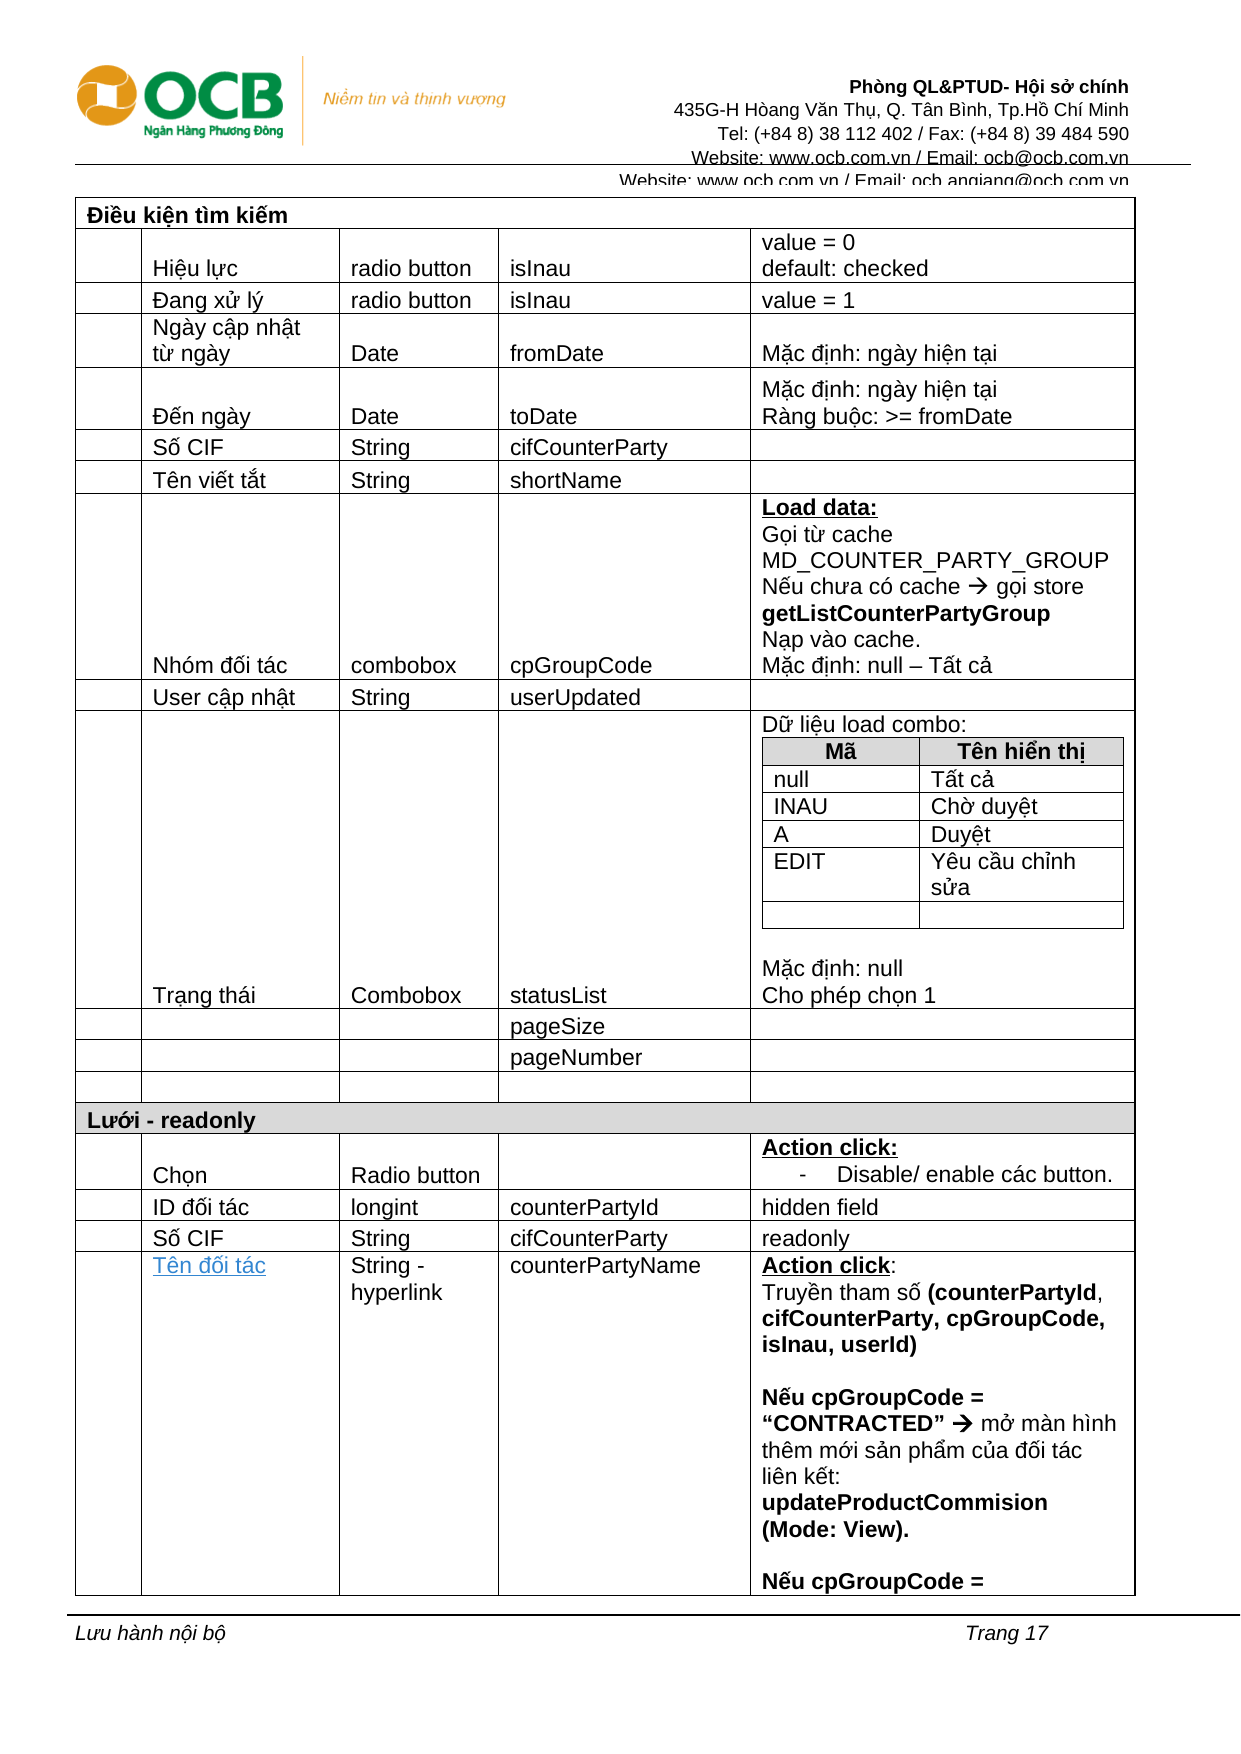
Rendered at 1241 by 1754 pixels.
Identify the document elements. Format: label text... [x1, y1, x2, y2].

table_cell [76, 314, 141, 367]
table_cell [76, 1134, 141, 1188]
table_cell Đang xử lý [142, 283, 339, 313]
table_cell statusList [499, 711, 750, 1008]
table_cell [76, 1040, 141, 1071]
table_cell [76, 1221, 141, 1251]
table_cell readonly [751, 1221, 1134, 1251]
table_cell Điều kiện tìm kiếm [76, 198, 1134, 228]
table_cell [76, 494, 141, 679]
table_cell [76, 1252, 141, 1595]
table_cell [751, 680, 1134, 710]
table_cell combobox [340, 494, 498, 679]
table_cell Hiệu lực [142, 229, 339, 282]
table_cell Radio button [340, 1134, 498, 1188]
table_cell fromDate [499, 314, 750, 367]
table_cell Tên viết tắt [142, 461, 339, 493]
table_cell String [340, 461, 498, 493]
table_cell [142, 1009, 339, 1039]
table_cell Ngày cập nhật từ ngày [142, 314, 339, 367]
table_cell [751, 461, 1134, 493]
table_cell userUpdated [499, 680, 750, 710]
table_cell [76, 430, 141, 460]
table_cell [76, 368, 141, 429]
table_cell [76, 283, 141, 313]
picture [67, 56, 537, 146]
table_cell isInau [499, 229, 750, 282]
table_cell [499, 1134, 750, 1188]
table_cell hidden field [751, 1190, 1134, 1220]
table_cell [499, 1072, 750, 1102]
table_cell Combobox [340, 711, 498, 1008]
table_cell [76, 1009, 141, 1039]
table_cell [751, 1009, 1134, 1039]
table_cell pageNumber [499, 1040, 750, 1071]
table_cell Chọn [142, 1134, 339, 1188]
table_cell [76, 229, 141, 282]
table_cell [76, 461, 141, 493]
table_cell [76, 680, 141, 710]
table_cell longint [340, 1190, 498, 1220]
table_cell counterPartyName [499, 1252, 750, 1595]
table_cell Số CIF [142, 430, 339, 460]
table_cell ID đối tác [142, 1190, 339, 1220]
table_cell Mặc định: ngày hiện tại [751, 314, 1134, 367]
table_cell Số CIF [142, 1221, 339, 1251]
table_cell Mặc định: ngày hiện tại Ràng buộc: >= fromDate [751, 368, 1134, 429]
table_cell String [340, 430, 498, 460]
table_cell [340, 1040, 498, 1071]
table_cell [751, 1040, 1134, 1071]
table_cell [142, 1040, 339, 1071]
table_cell [340, 1009, 498, 1039]
table_cell radio button [340, 229, 498, 282]
table_cell String [340, 1221, 498, 1251]
table_cell [76, 1072, 141, 1102]
table_cell [340, 1072, 498, 1102]
table_cell Date [340, 368, 498, 429]
table_cell Load data: Gọi từ cache MD_COUNTER_PARTY_GROUP Nếu chưa có cache gọi store getListCounterPartyGroup Nạp vào cache. Mặc định: null – Tất cả [751, 494, 1134, 679]
table_cell User cập nhật [142, 680, 339, 710]
table_cell [142, 1072, 339, 1102]
table_cell [751, 430, 1134, 460]
table_cell Dữ liệu load combo: Mặc định: null Cho phép chọn 1 [751, 711, 1134, 1008]
table_cell Nhóm đối tác [142, 494, 339, 679]
table_cell [751, 1072, 1134, 1102]
table_cell String [340, 680, 498, 710]
table_cell toDate [499, 368, 750, 429]
table_cell shortName [499, 461, 750, 493]
table_cell [76, 711, 141, 1008]
table_cell Tên đối tác [142, 1252, 339, 1595]
table_cell String - hyperlink [340, 1252, 498, 1595]
table_cell cifCounterParty [499, 430, 750, 460]
table_cell Action click: Disable/ enable các button. [751, 1134, 1134, 1188]
table_cell Trạng thái [142, 711, 339, 1008]
table_cell pageSize [499, 1009, 750, 1039]
table_cell Date [340, 314, 498, 367]
table_cell value = 0 default: checked [751, 229, 1134, 282]
table_cell cifCounterParty [499, 1221, 750, 1251]
table_cell Lưới - readonly [76, 1103, 1134, 1133]
table_cell value = 1 [751, 283, 1134, 313]
table_cell cpGroupCode [499, 494, 750, 679]
table_cell Đến ngày [142, 368, 339, 429]
table_cell counterPartyId [499, 1190, 750, 1220]
table_cell [76, 1190, 141, 1220]
table_cell radio button [340, 283, 498, 313]
table_cell isInau [499, 283, 750, 313]
